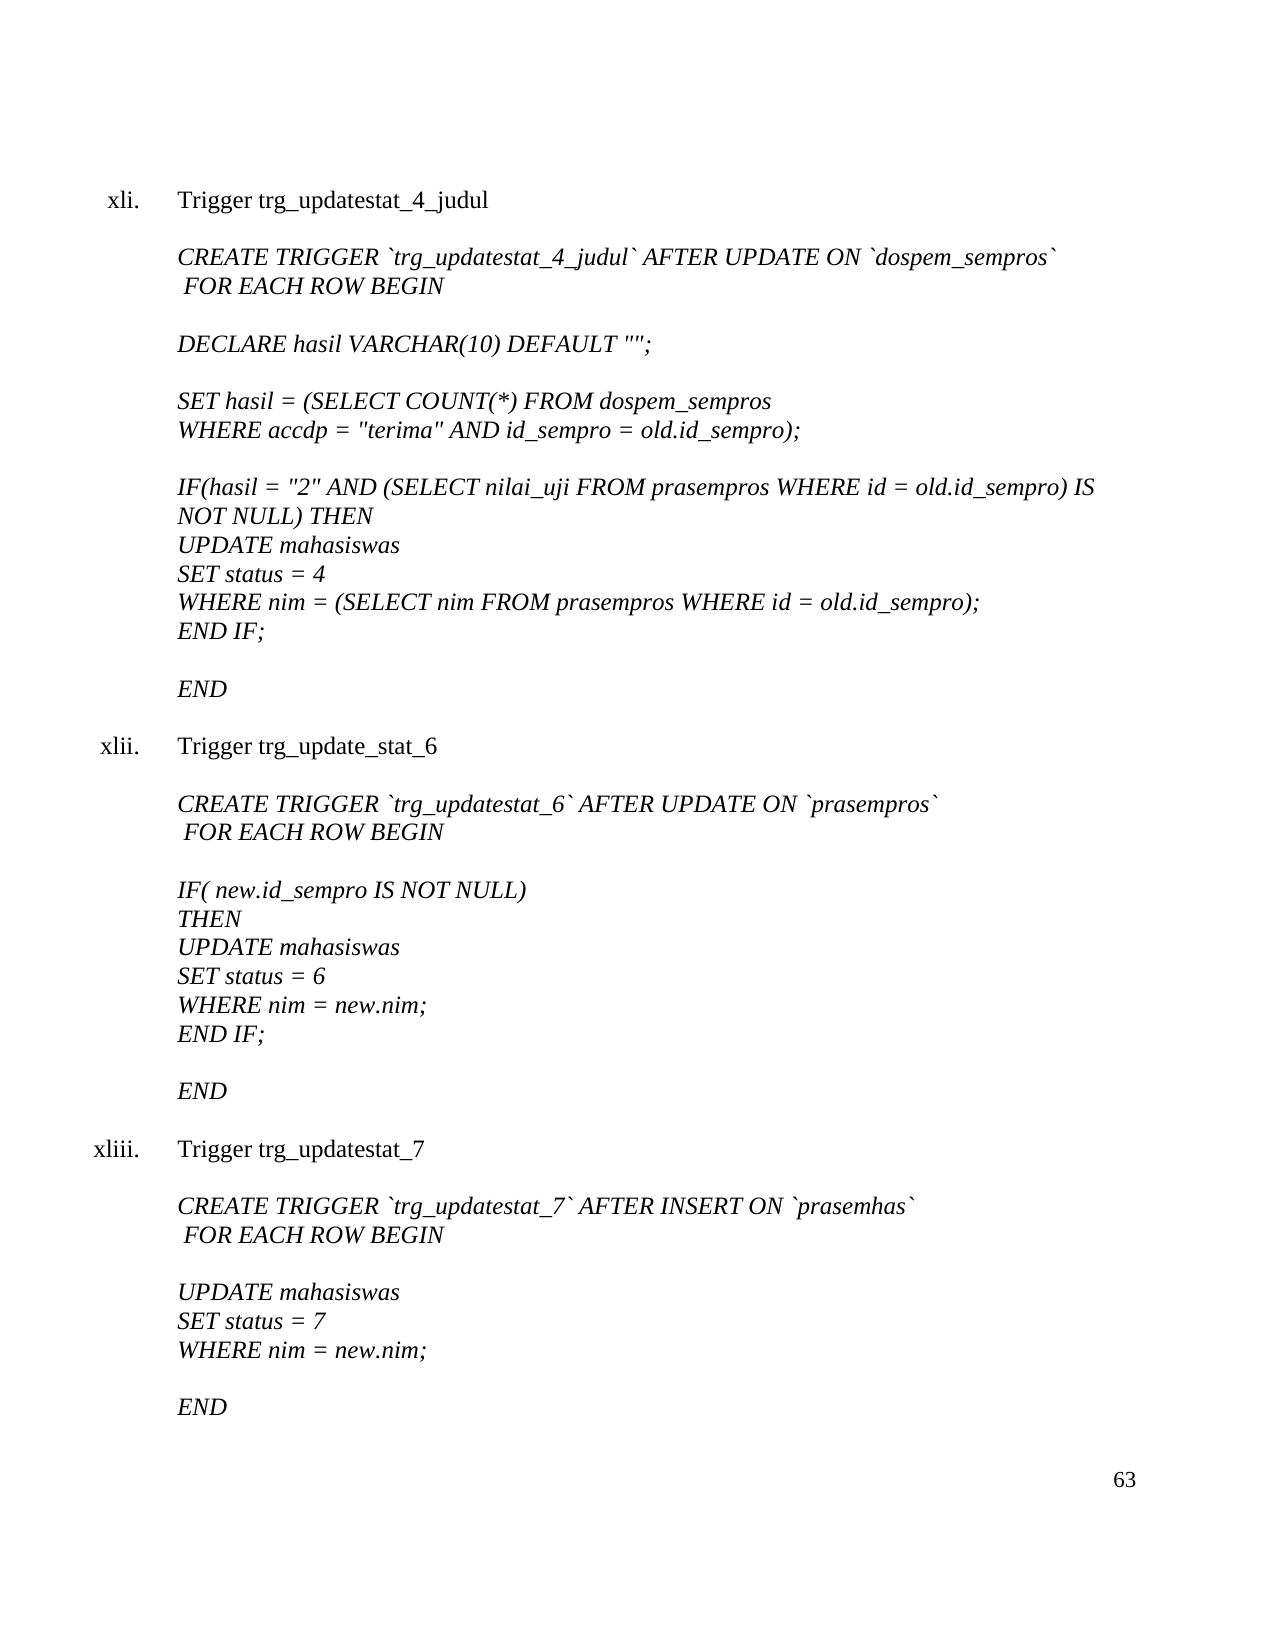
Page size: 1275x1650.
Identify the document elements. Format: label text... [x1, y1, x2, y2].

list FOR EACH ROW BEGIN [177, 1220, 1136, 1249]
list END [177, 1392, 1136, 1421]
list UPDATE mahasiswas [177, 932, 1136, 961]
list END IF; [177, 616, 1136, 645]
list SET status = 6 [177, 961, 1136, 990]
list Trigger trg_update_stat_6 [139, 731, 1136, 760]
list Trigger trg_updatestat_7 [139, 1134, 1136, 1162]
list SET status = 7 [177, 1306, 1136, 1335]
list UPDATE mahasiswas [177, 1277, 1136, 1306]
list END [177, 1076, 1136, 1105]
list IF(hasil = "2" AND (SELECT nilai_uji FROM prasempros WHERE id = old.id_sempro) IS NOT NULL) THEN [177, 472, 1136, 530]
list SET status = 4 [177, 559, 1136, 587]
list END IF; [177, 1019, 1136, 1047]
list CREATE TRIGGER `trg_updatestat_4_judul` AFTER UPDATE ON `dospem_sempros` [177, 242, 1136, 271]
list Trigger trg_updatestat_4_judul [139, 185, 1136, 214]
list SET hasil = (SELECT COUNT(*) FROM dospem_sempros [177, 386, 1136, 415]
list UPDATE mahasiswas [177, 530, 1136, 559]
list FOR EACH ROW BEGIN [177, 271, 1136, 300]
list CREATE TRIGGER `trg_updatestat_6` AFTER UPDATE ON `prasempros` [177, 789, 1136, 817]
list WHERE nim = (SELECT nim FROM prasempros WHERE id = old.id_sempro); [177, 587, 1136, 616]
list IF( new.id_sempro IS NOT NULL) [177, 875, 1136, 904]
list THEN [177, 904, 1136, 932]
list DECLARE hasil VARCHAR(10) DEFAULT ""; [177, 329, 1136, 357]
list END [177, 674, 1136, 702]
list FOR EACH ROW BEGIN [177, 817, 1136, 846]
list WHERE nim = new.nim; [177, 990, 1136, 1019]
list WHERE nim = new.nim; [177, 1335, 1136, 1364]
list WHERE accdp = "terima" AND id_sempro = old.id_sempro); [177, 415, 1136, 444]
list CREATE TRIGGER `trg_updatestat_7` AFTER INSERT ON `prasemhas` [177, 1191, 1136, 1220]
